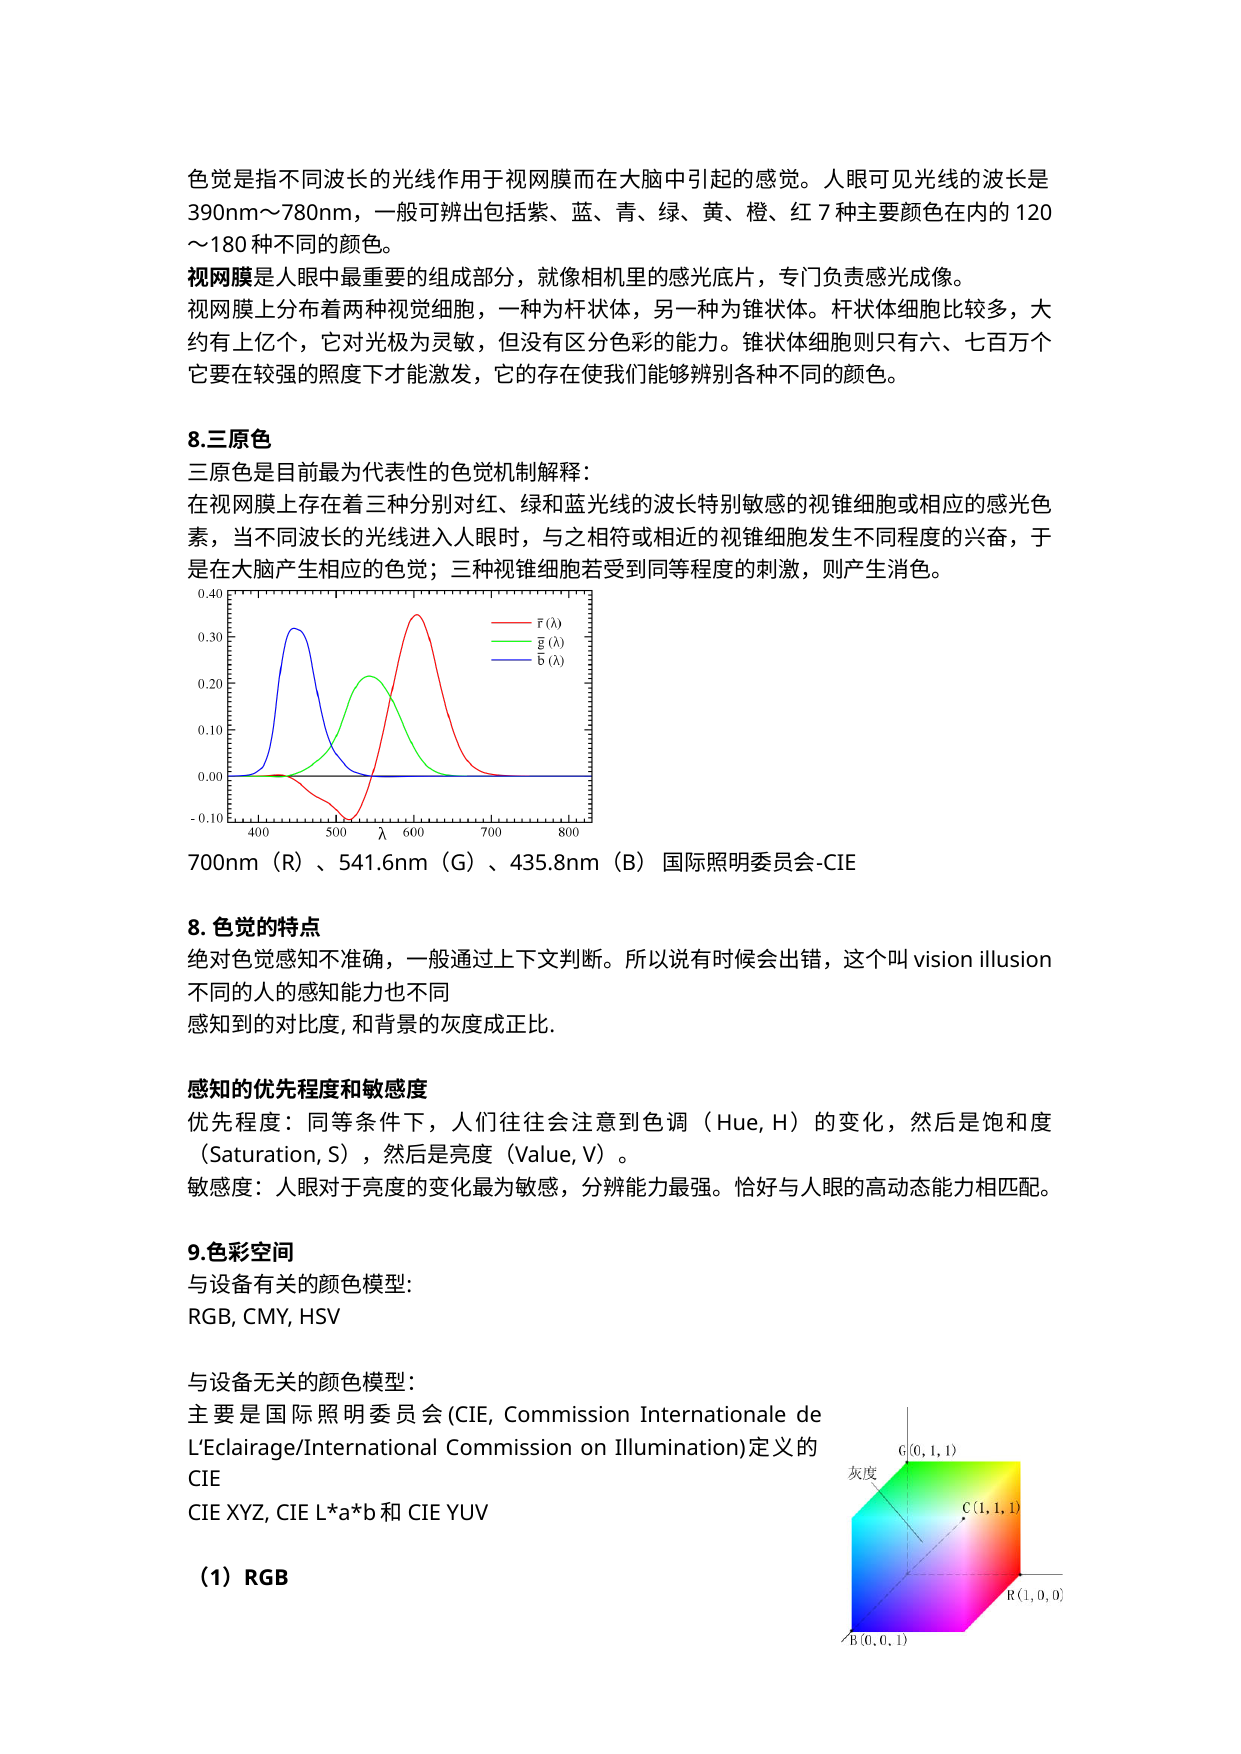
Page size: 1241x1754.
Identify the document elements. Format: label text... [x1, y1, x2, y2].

text 优先程度：同等条件下，人们往往会注意到色调（Hue, H）的变化，然后是饱和度（Saturation, S），然后是亮度（Value, V）。 [187, 1104, 1053, 1169]
text 视网膜是人眼中最重要的组成部分，就像相机里的感光底片，专门负责感光成像。 [187, 259, 1053, 292]
text 色觉是指不同波长的光线作用于视网膜而在大脑中引起的感觉。人眼可见光线的波长是390nm～780nm，一般可辨出包括紫、蓝、青、绿、黄、橙、红7种主要颜色在内的120～180种不同的颜色。 [187, 162, 1053, 259]
text CIE XYZ, CIE L*a*b和 CIE YUV [187, 1494, 840, 1527]
text 感知到的对比度, 和背景的灰度成正比. [187, 1007, 1053, 1039]
text 与设备无关的颜色模型： [187, 1364, 1053, 1397]
text 不同的人的感知能力也不同 [187, 974, 1053, 1007]
text 8. 色觉的特点 [187, 909, 1053, 942]
text 视网膜上分布着两种视觉细胞，一种为杆状体，另一种为锥状体。杆状体细胞比较多，大约有上亿个，它对光极为灵敏，但没有区分色彩的能力。锥状体细胞则只有六、七百万个，它要在较强的照度下才能激发，它的存在使我们能够辨别各种不同的颜色。 [187, 292, 1053, 389]
text （1）RGB [187, 1559, 840, 1592]
picture [840, 1407, 1063, 1645]
text 敏感度：人眼对于亮度的变化最为敏感，分辨能力最强。恰好与人眼的高动态能力相匹配。 [187, 1169, 1053, 1202]
picture [187, 584, 598, 844]
text 8.三原色 [187, 422, 1053, 454]
text 700nm（R）、541.6nm（G）、435.8nm（B） 国际照明委员会-CIE [187, 844, 1053, 877]
text 三原色是目前最为代表性的色觉机制解释： [187, 454, 1053, 487]
text 感知的优先程度和敏感度 [187, 1072, 1053, 1104]
text RGB, CMY, HSV [187, 1299, 1053, 1332]
text 9.色彩空间 [187, 1234, 1053, 1267]
text 绝对色觉感知不准确，一般通过上下文判断。所以说有时候会出错，这个叫vision illusion [187, 942, 1053, 974]
text 与设备有关的颜色模型: [187, 1267, 1053, 1299]
text 主要是国际照明委员会(CIE, Commission Internationale de L‘Eclairage/International Commission on Illumination)定义的CIE [187, 1397, 1053, 1494]
text 在视网膜上存在着三种分别对红、绿和蓝光线的波长特别敏感的视锥细胞或相应的感光色素，当不同波长的光线进入人眼时，与之相符或相近的视锥细胞发生不同程度的兴奋，于是在大脑产生相应的色觉；三种视锥细胞若受到同等程度的刺激，则产生消色。 [187, 487, 1053, 584]
